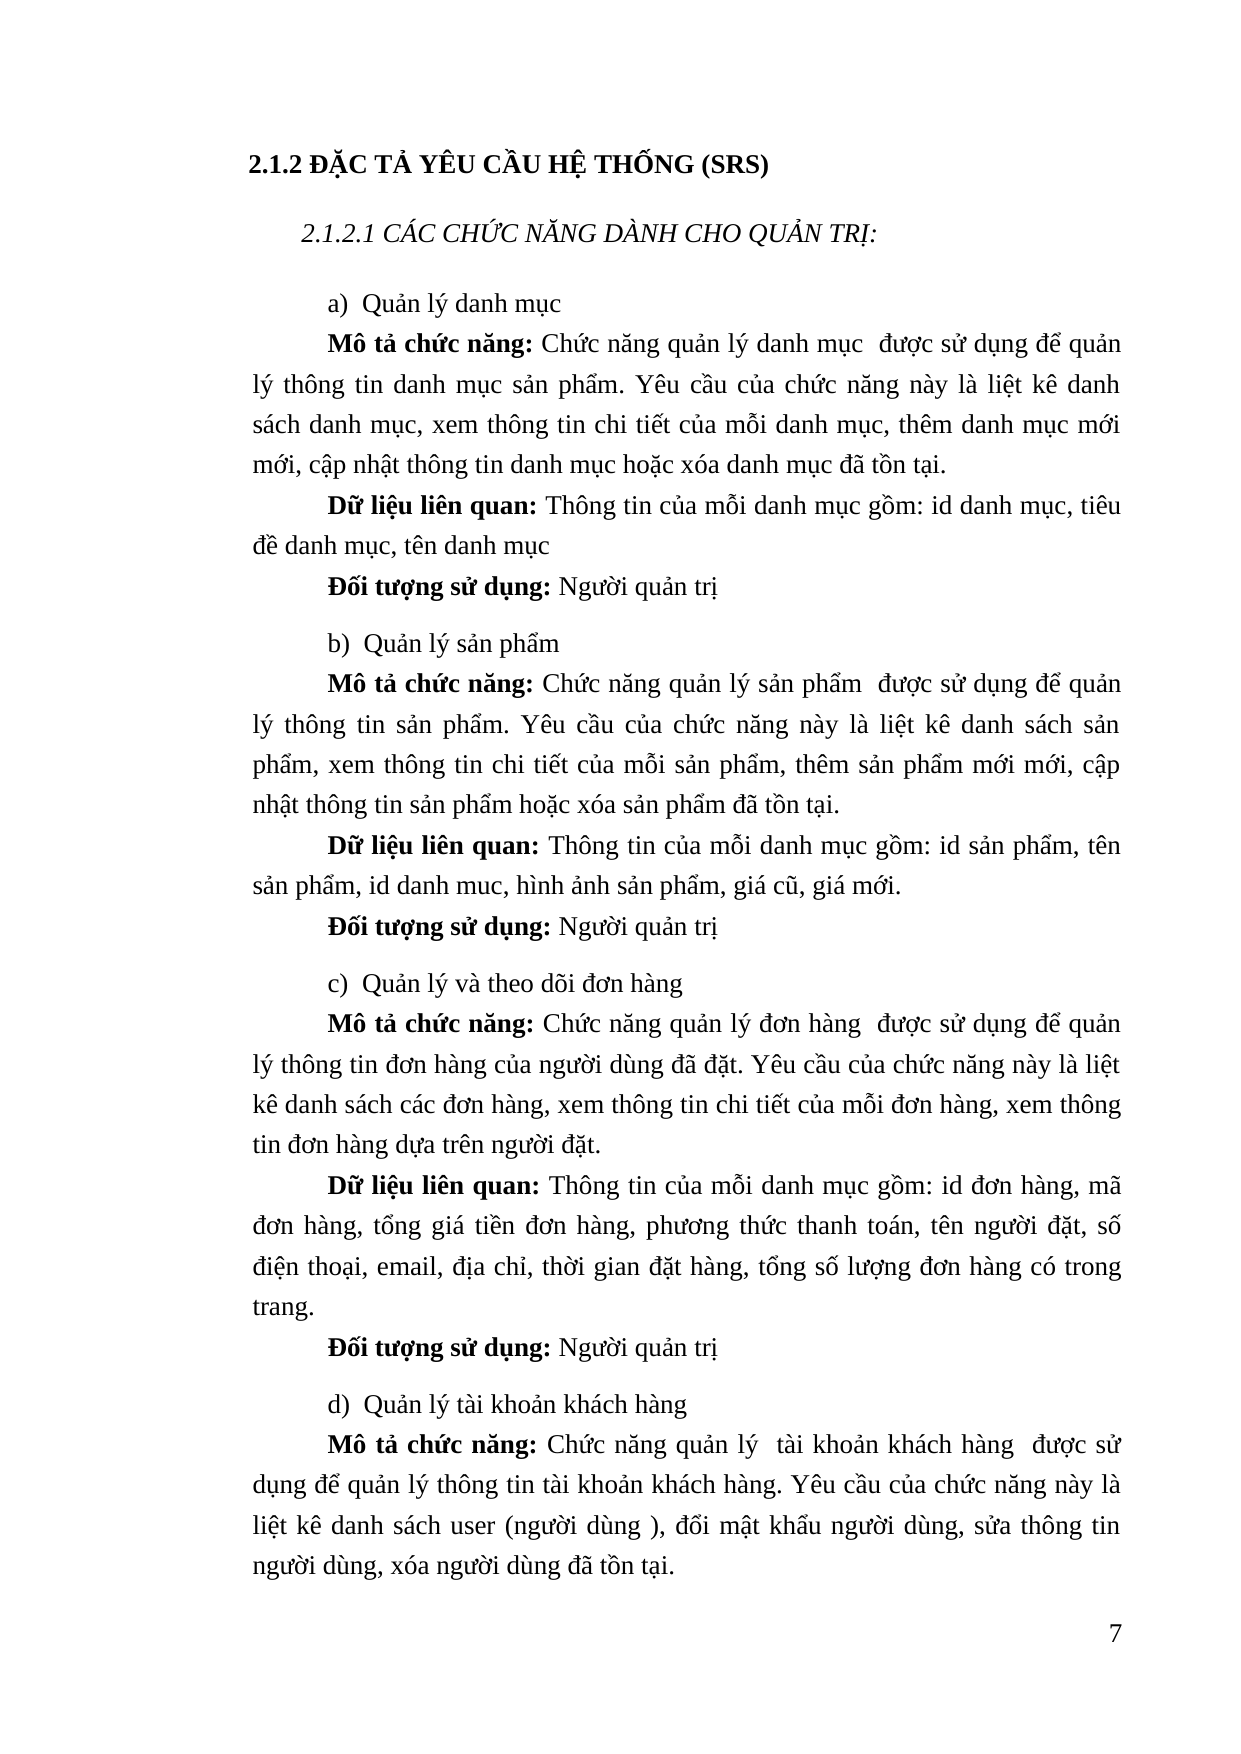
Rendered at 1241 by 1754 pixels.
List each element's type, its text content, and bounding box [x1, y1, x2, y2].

subtitle CÁC CHỨC NĂNG DÀNH CHO QUẢN TRỊ: [301, 217, 1122, 248]
list Mô tả chức năng: Chức năng quản lý đơn hàng được sử dụng để quản lý thông tin đơn hàng của người dùng đã đặt. Yêu cầu của chức năng này là liệt kê danh sách các đơn hàng, xem thông tin chi tiết của mỗi đơn hàng, xem thông tin đơn hàng dựa trên người đặt. [252, 1007, 1122, 1160]
subtitle Quản lý sản phẩm [325, 627, 1122, 658]
list Đối tượng sử dụng: Người quản trị [252, 570, 1122, 601]
subtitle ĐẶC TẢ YÊU CẦU HỆ THỐNG (SRS) [248, 148, 1122, 179]
list Mô tả chức năng: Chức năng quản lý sản phẩm được sử dụng để quản lý thông tin sản phẩm. Yêu cầu của chức năng này là liệt kê danh sách sản phẩm, xem thông tin chi tiết của mỗi sản phẩm, thêm sản phẩm mới mới, cập nhật thông tin sản phẩm hoặc xóa sản phẩm đã tồn tại. [252, 667, 1122, 820]
list Mô tả chức năng: Chức năng quản lý tài khoản khách hàng được sử dụng để quản lý thông tin tài khoản khách hàng. Yêu cầu của chức năng này là liệt kê danh sách user (người dùng ), đổi mật khẩu người dùng, sửa thông tin người dùng, xóa người dùng đã tồn tại. [252, 1428, 1122, 1581]
list Dữ liệu liên quan: Thông tin của mỗi danh mục gồm: id đơn hàng, mã đơn hàng, tổng giá tiền đơn hàng, phương thức thanh toán, tên người đặt, số điện thoại, email, địa chỉ, thời gian đặt hàng, tổng số lượng đơn hàng có trong trang. [252, 1169, 1122, 1321]
list Mô tả chức năng: Chức năng quản lý danh mục được sử dụng để quản lý thông tin danh mục sản phẩm. Yêu cầu của chức năng này là liệt kê danh sách danh mục, xem thông tin chi tiết của mỗi danh mục, thêm danh mục mới mới, cập nhật thông tin danh mục hoặc xóa danh mục đã tồn tại. [252, 327, 1122, 480]
subtitle Quản lý và theo dõi đơn hàng [325, 967, 1122, 998]
subtitle Quản lý danh mục [325, 287, 1122, 318]
list Dữ liệu liên quan: Thông tin của mỗi danh mục gồm: id danh mục, tiêu đề danh mục, tên danh mục [252, 489, 1122, 561]
list Dữ liệu liên quan: Thông tin của mỗi danh mục gồm: id sản phẩm, tên sản phẩm, id danh muc, hình ảnh sản phẩm, giá cũ, giá mới. [252, 829, 1122, 901]
list Đối tượng sử dụng: Người quản trị [252, 1331, 1122, 1362]
subtitle Quản lý tài khoản khách hàng [325, 1388, 1122, 1419]
list Đối tượng sử dụng: Người quản trị [252, 910, 1122, 941]
